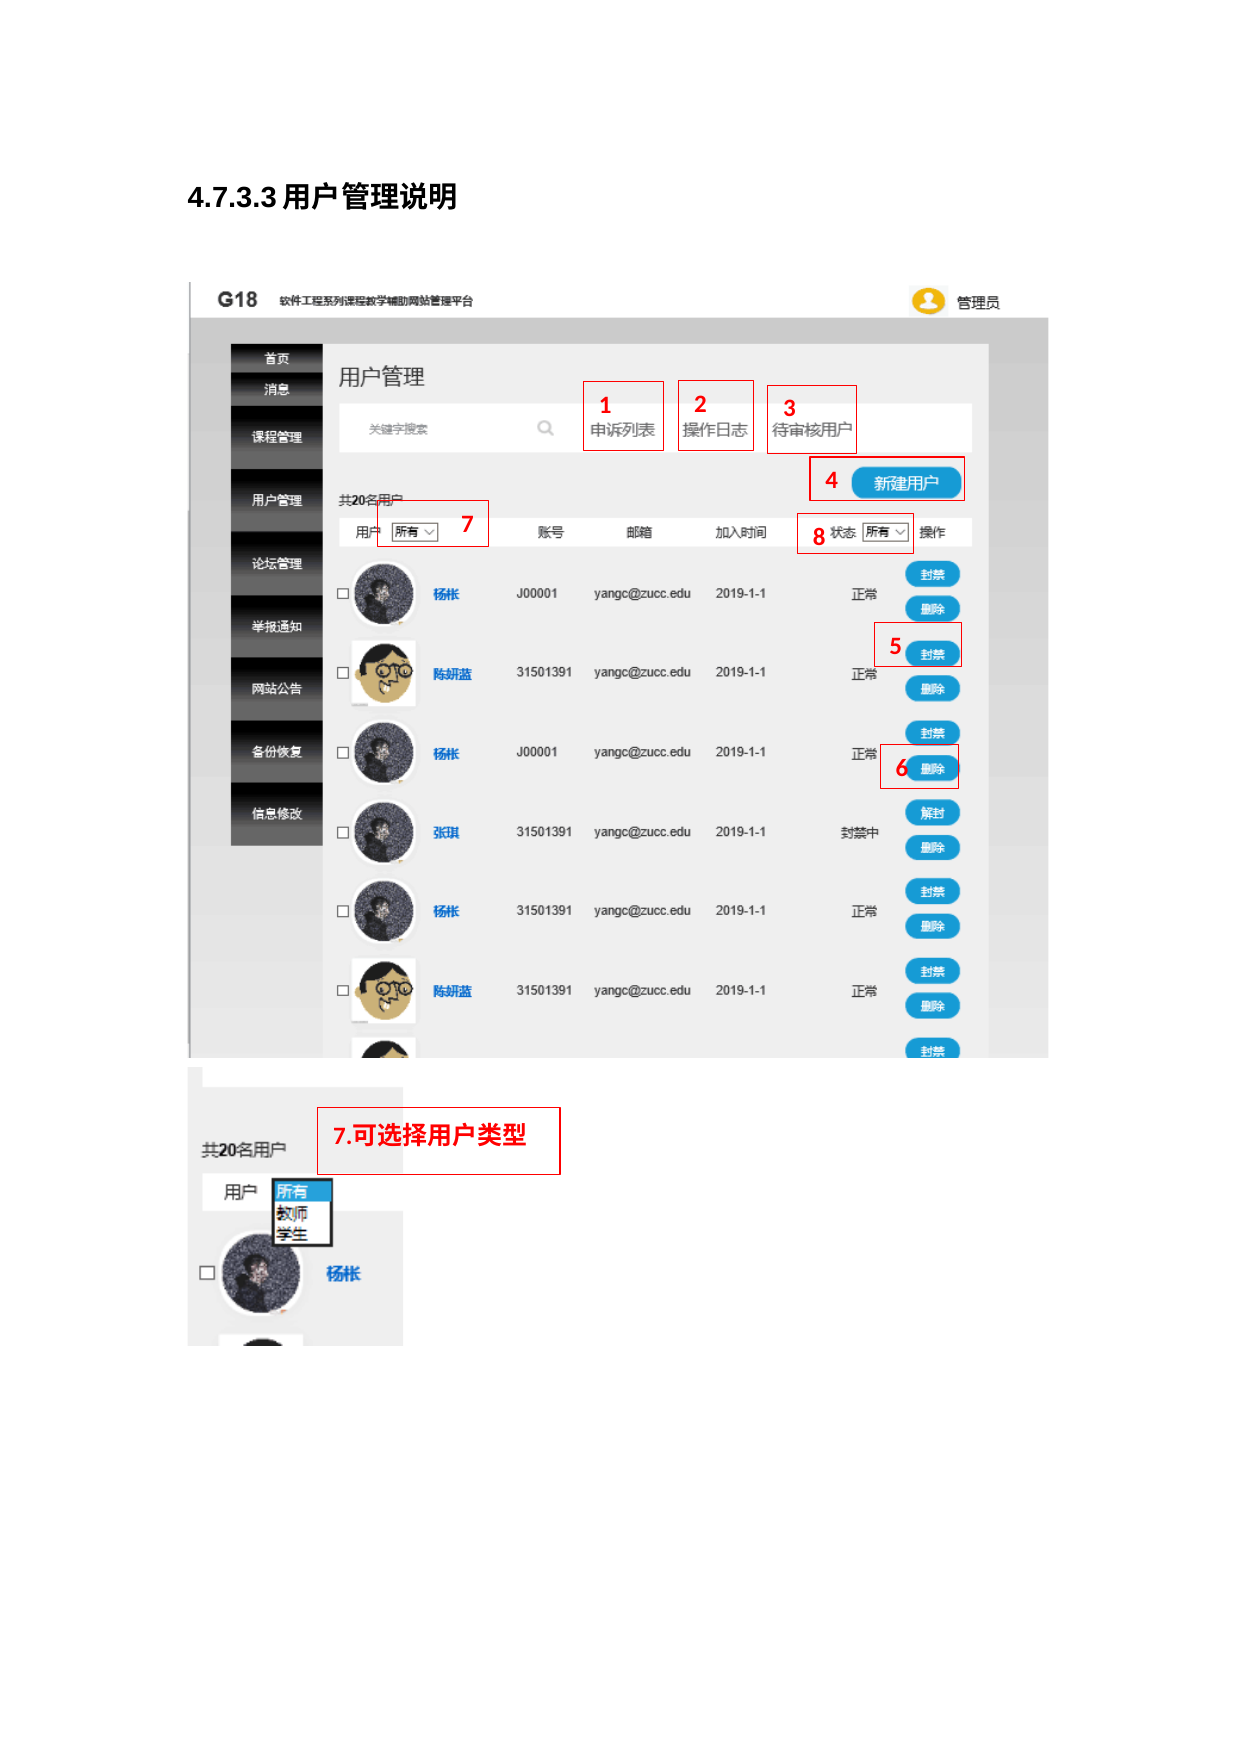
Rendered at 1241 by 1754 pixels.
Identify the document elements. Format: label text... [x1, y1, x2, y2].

picture [187, 1067, 404, 1346]
picture [187, 282, 1052, 1058]
picture [318, 1108, 404, 1174]
subtitle 4.7.3.3用户管理说明 [187, 162, 1053, 227]
